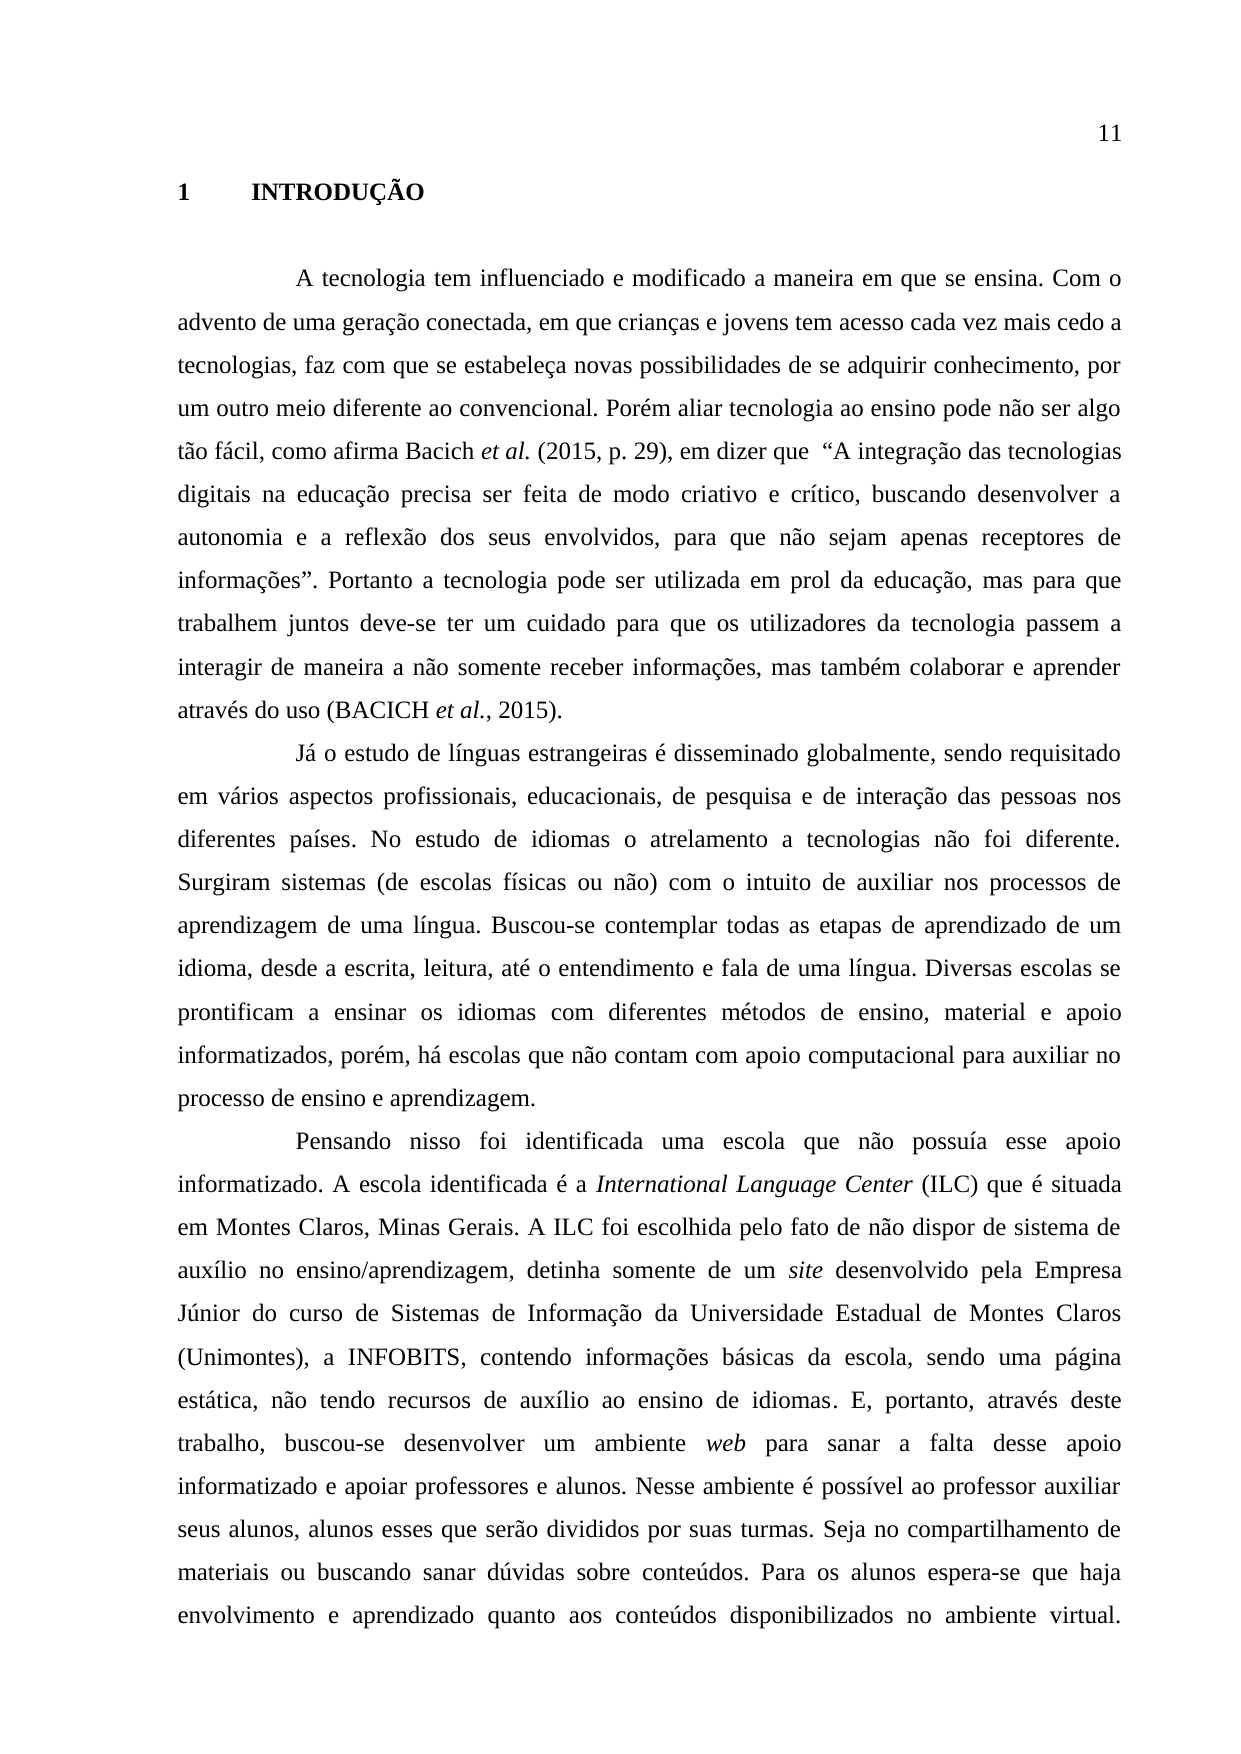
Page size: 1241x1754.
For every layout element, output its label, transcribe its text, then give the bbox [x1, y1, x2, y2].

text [177, 1126, 1122, 1629]
text A tecnologia tem influenciado e modificado a maneira em que se ensina. Com o advento de uma geração conectada, em que crianças e jovens tem acesso cada vez mais cedo a tecnologias, faz com que se estabeleça novas possibilidades de se adquirir conhecimento, por um outro meio diferente ao convencional. Porém aliar tecnologia ao ensino pode não ser algo tão fácil, como afirma Bacich et al. (2015, p. 29), em dizer que “A integração das tecnologias digitais na educação precisa ser feita de modo criativo e crítico, buscando desenvolver a autonomia e a reflexão dos seus envolvidos, para que não sejam apenas receptores de informações”. Portanto a tecnologia pode ser utilizada em prol da educação, mas para que trabalhem juntos deve-se ter um cuidado para que os utilizadores da tecnologia passem a interagir de maneira a não somente receber informações, mas também colaborar e aprender através do uso (BACICH et al., 2015). [177, 263, 1122, 723]
text Já o estudo de línguas estrangeiras é disseminado globalmente, sendo requisitado em vários aspectos profissionais, educacionais, de pesquisa e de interação das pessoas nos diferentes países. No estudo de idiomas o atrelamento a tecnologias não foi diferente. Surgiram sistemas (de escolas físicas ou não) com o intuito de auxiliar nos processos de aprendizagem de uma língua. Buscou-se contemplar todas as etapas de aprendizado de um idioma, desde a escrita, leitura, até o entendimento e fala de uma língua. Diversas escolas se prontificam a ensinar os idiomas com diferentes métodos de ensino, material e apoio informatizados, porém, há escolas que não contam com apoio computacional para auxiliar no processo de ensino e aprendizagem. [177, 738, 1122, 1112]
subtitle INTRODUÇÃO [177, 177, 1122, 206]
